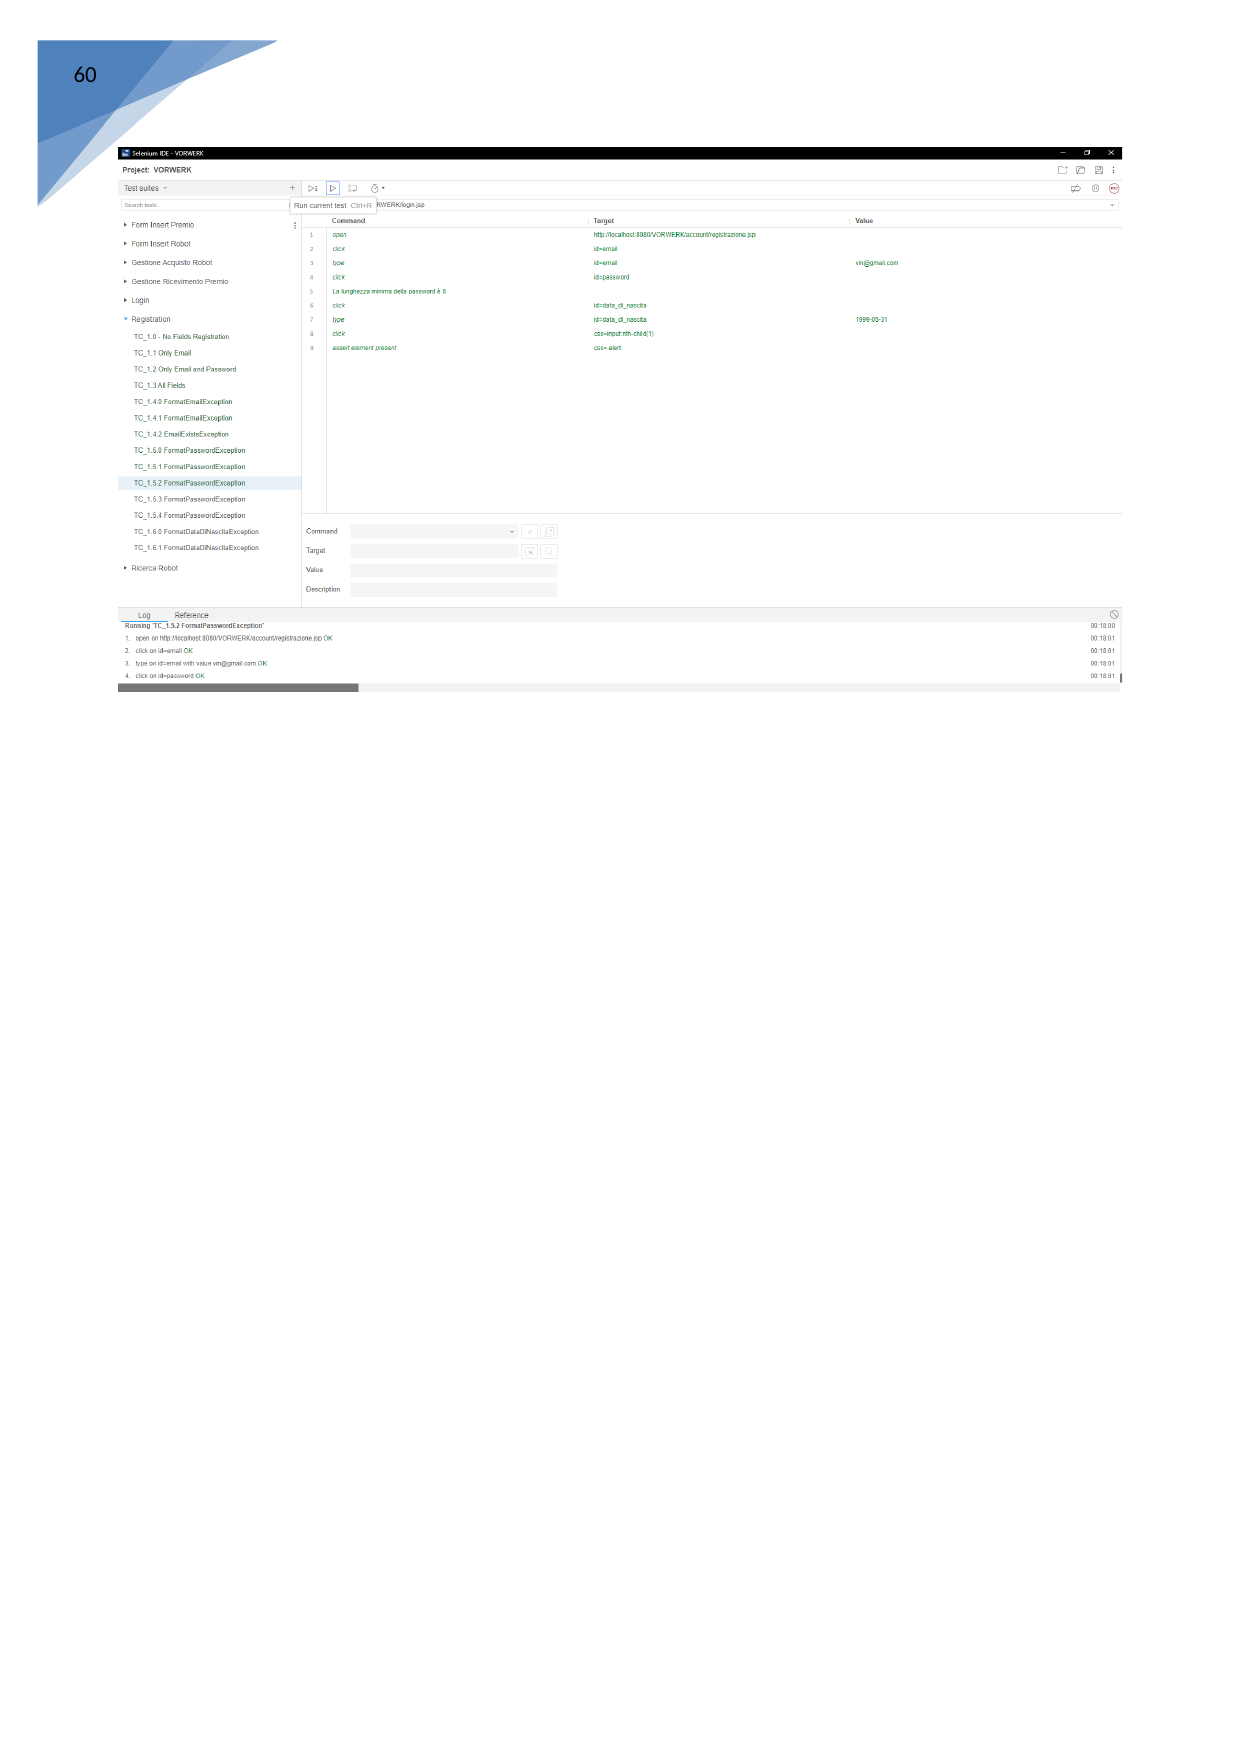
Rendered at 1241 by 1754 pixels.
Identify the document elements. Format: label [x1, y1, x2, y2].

picture [37, 40, 1123, 692]
